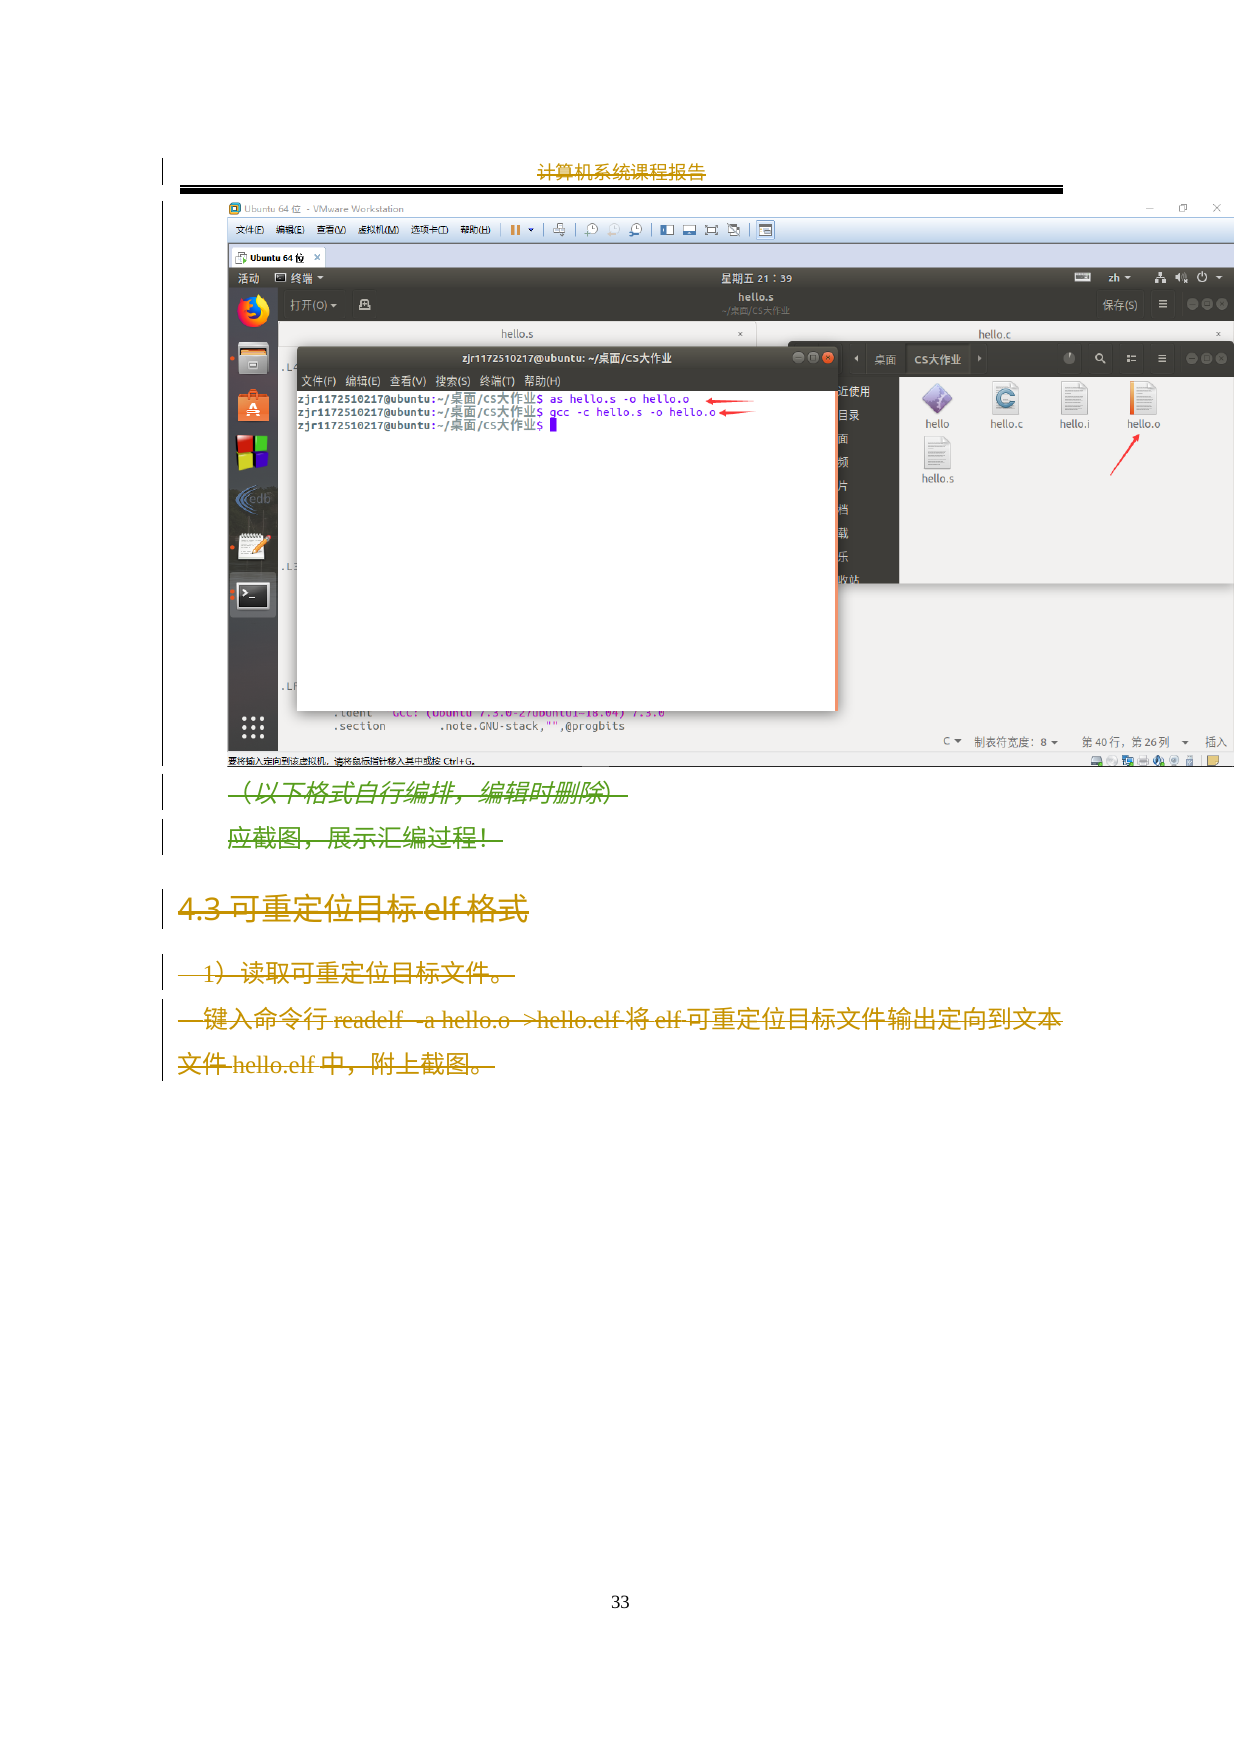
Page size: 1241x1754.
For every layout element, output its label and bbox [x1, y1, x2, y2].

picture [227, 200, 1234, 767]
